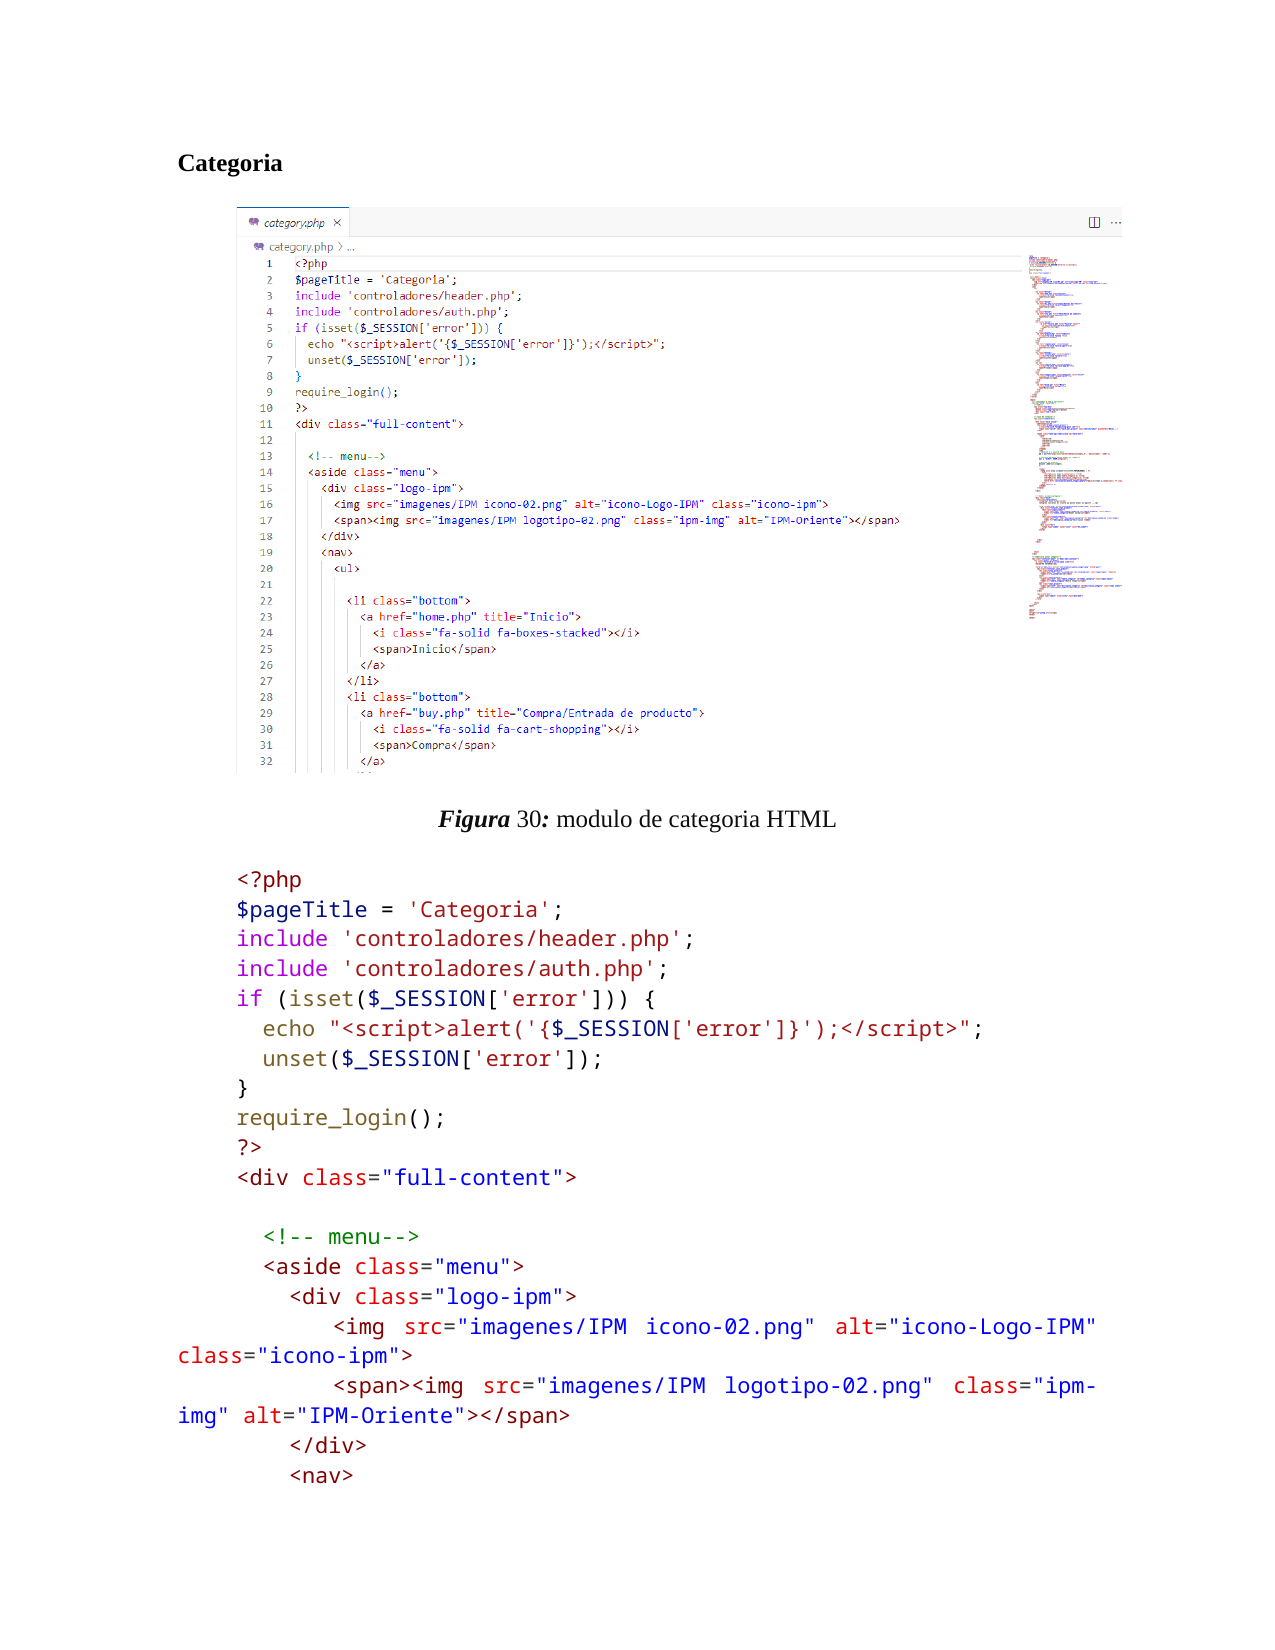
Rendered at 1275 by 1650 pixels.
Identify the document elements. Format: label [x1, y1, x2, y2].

picture [236, 207, 1123, 773]
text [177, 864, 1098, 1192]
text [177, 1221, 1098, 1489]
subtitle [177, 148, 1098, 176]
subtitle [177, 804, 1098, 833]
